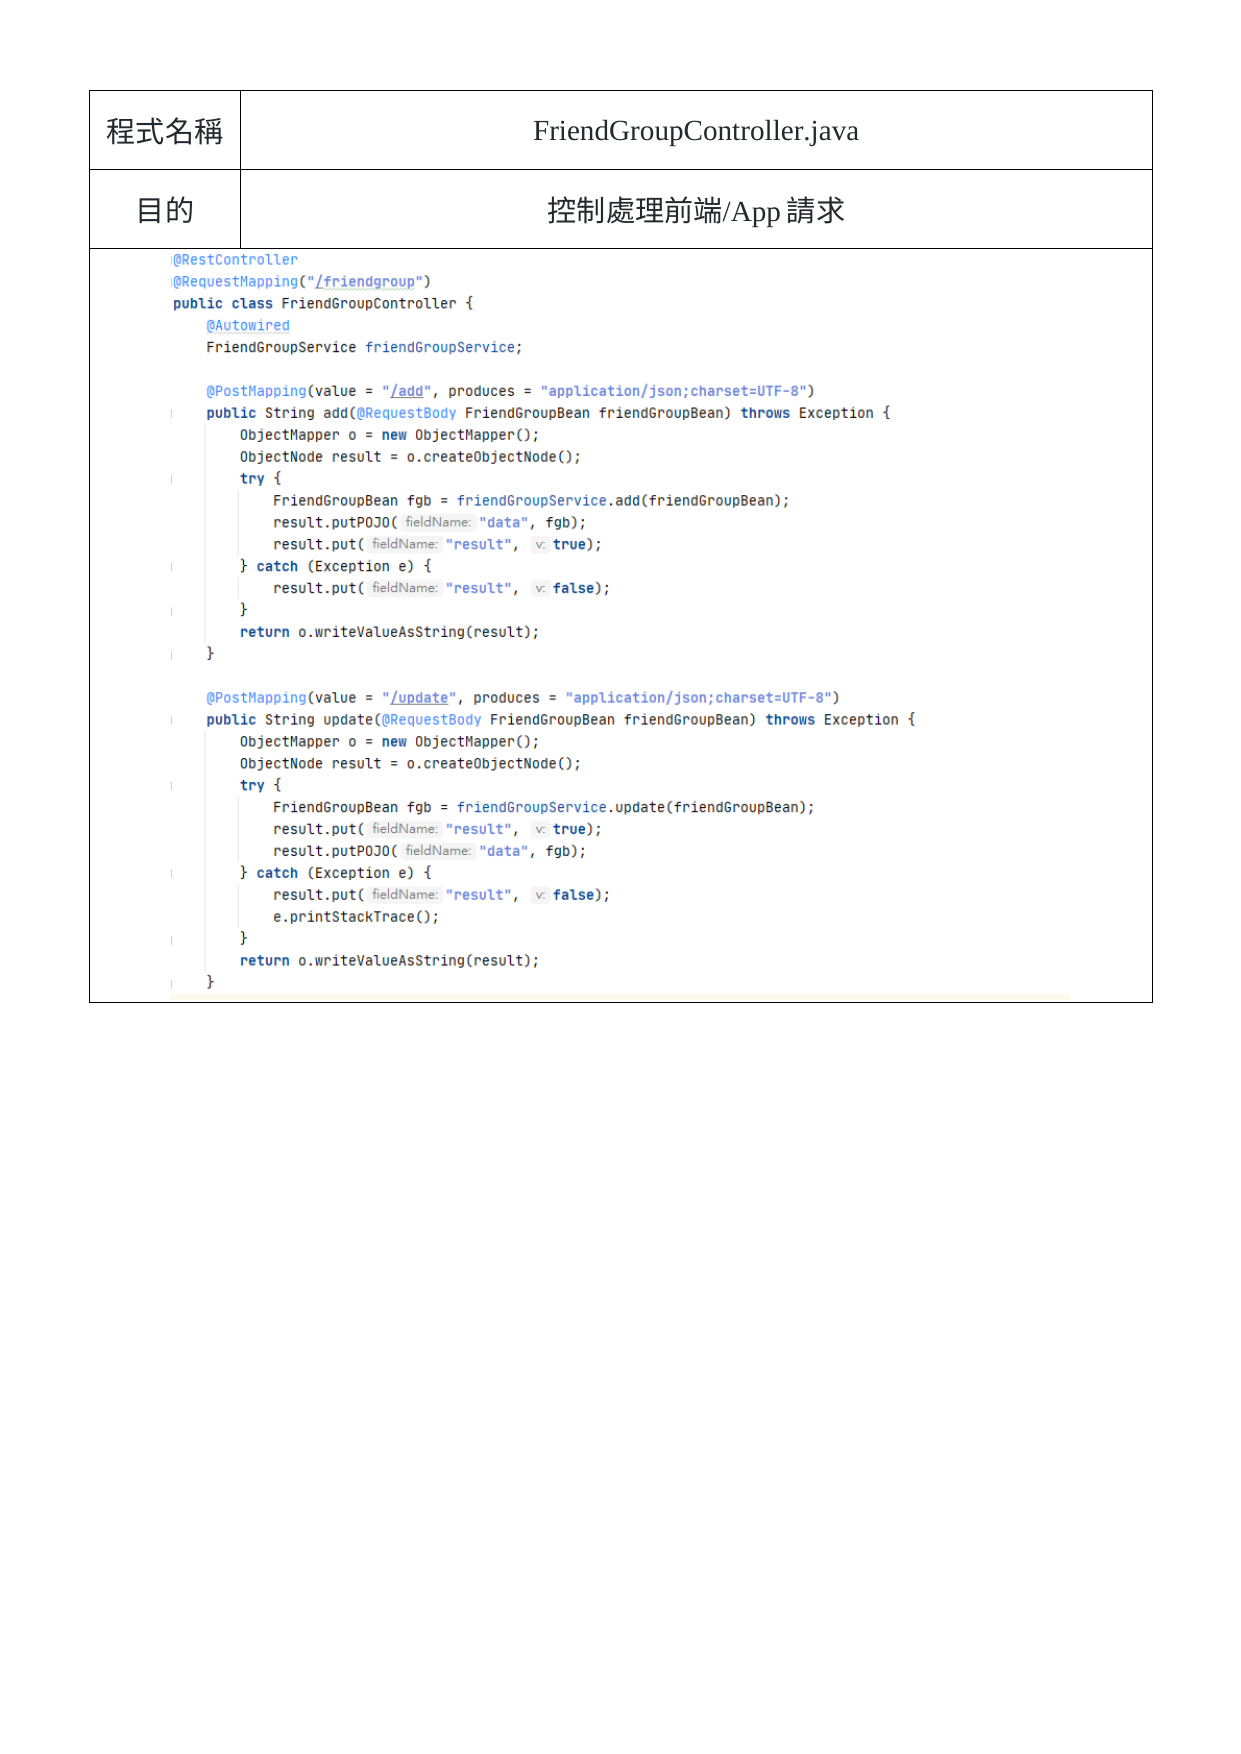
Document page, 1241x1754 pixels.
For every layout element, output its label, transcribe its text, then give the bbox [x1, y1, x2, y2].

table_cell [90, 249, 1152, 1002]
table_cell FriendGroupController.java [241, 91, 1152, 169]
table_cell 目的 [90, 170, 240, 248]
table_cell 程式名稱 [90, 91, 240, 169]
table_cell 控制處理前端/App請求 [241, 170, 1152, 248]
picture [170, 250, 1071, 1000]
